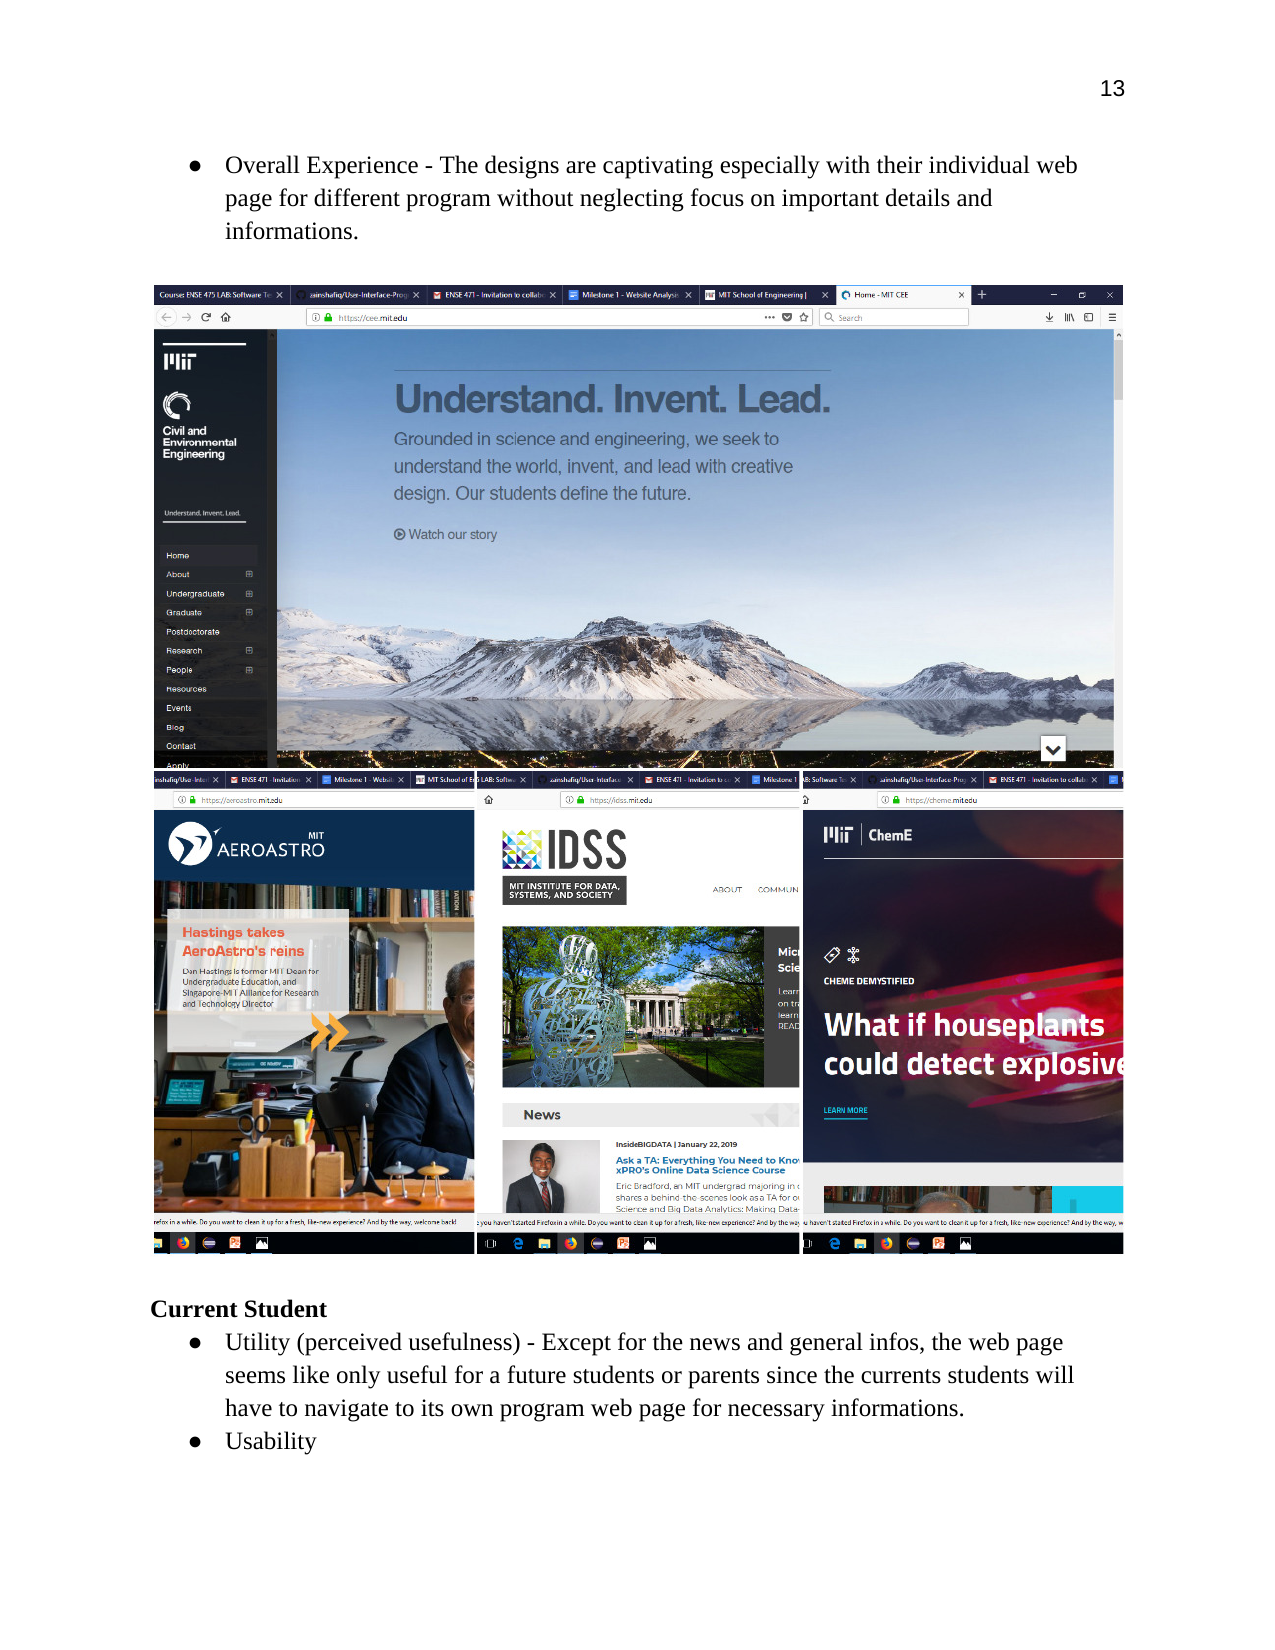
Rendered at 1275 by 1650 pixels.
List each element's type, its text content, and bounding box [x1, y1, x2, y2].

list Utility (perceived usefulness) - Except for the news and general infos, the web page seems like only useful for a future students or parents since the currents students will have to navigate to its own program web page for necessary informations. [187, 1327, 1125, 1422]
list Overall Experience - The designs are captivating especially with their individual web page for different program without neglecting focus on important details and informations. [187, 150, 1125, 245]
text Current Student [150, 1294, 1125, 1323]
picture [150, 282, 1125, 1257]
list Usability [187, 1426, 1125, 1455]
